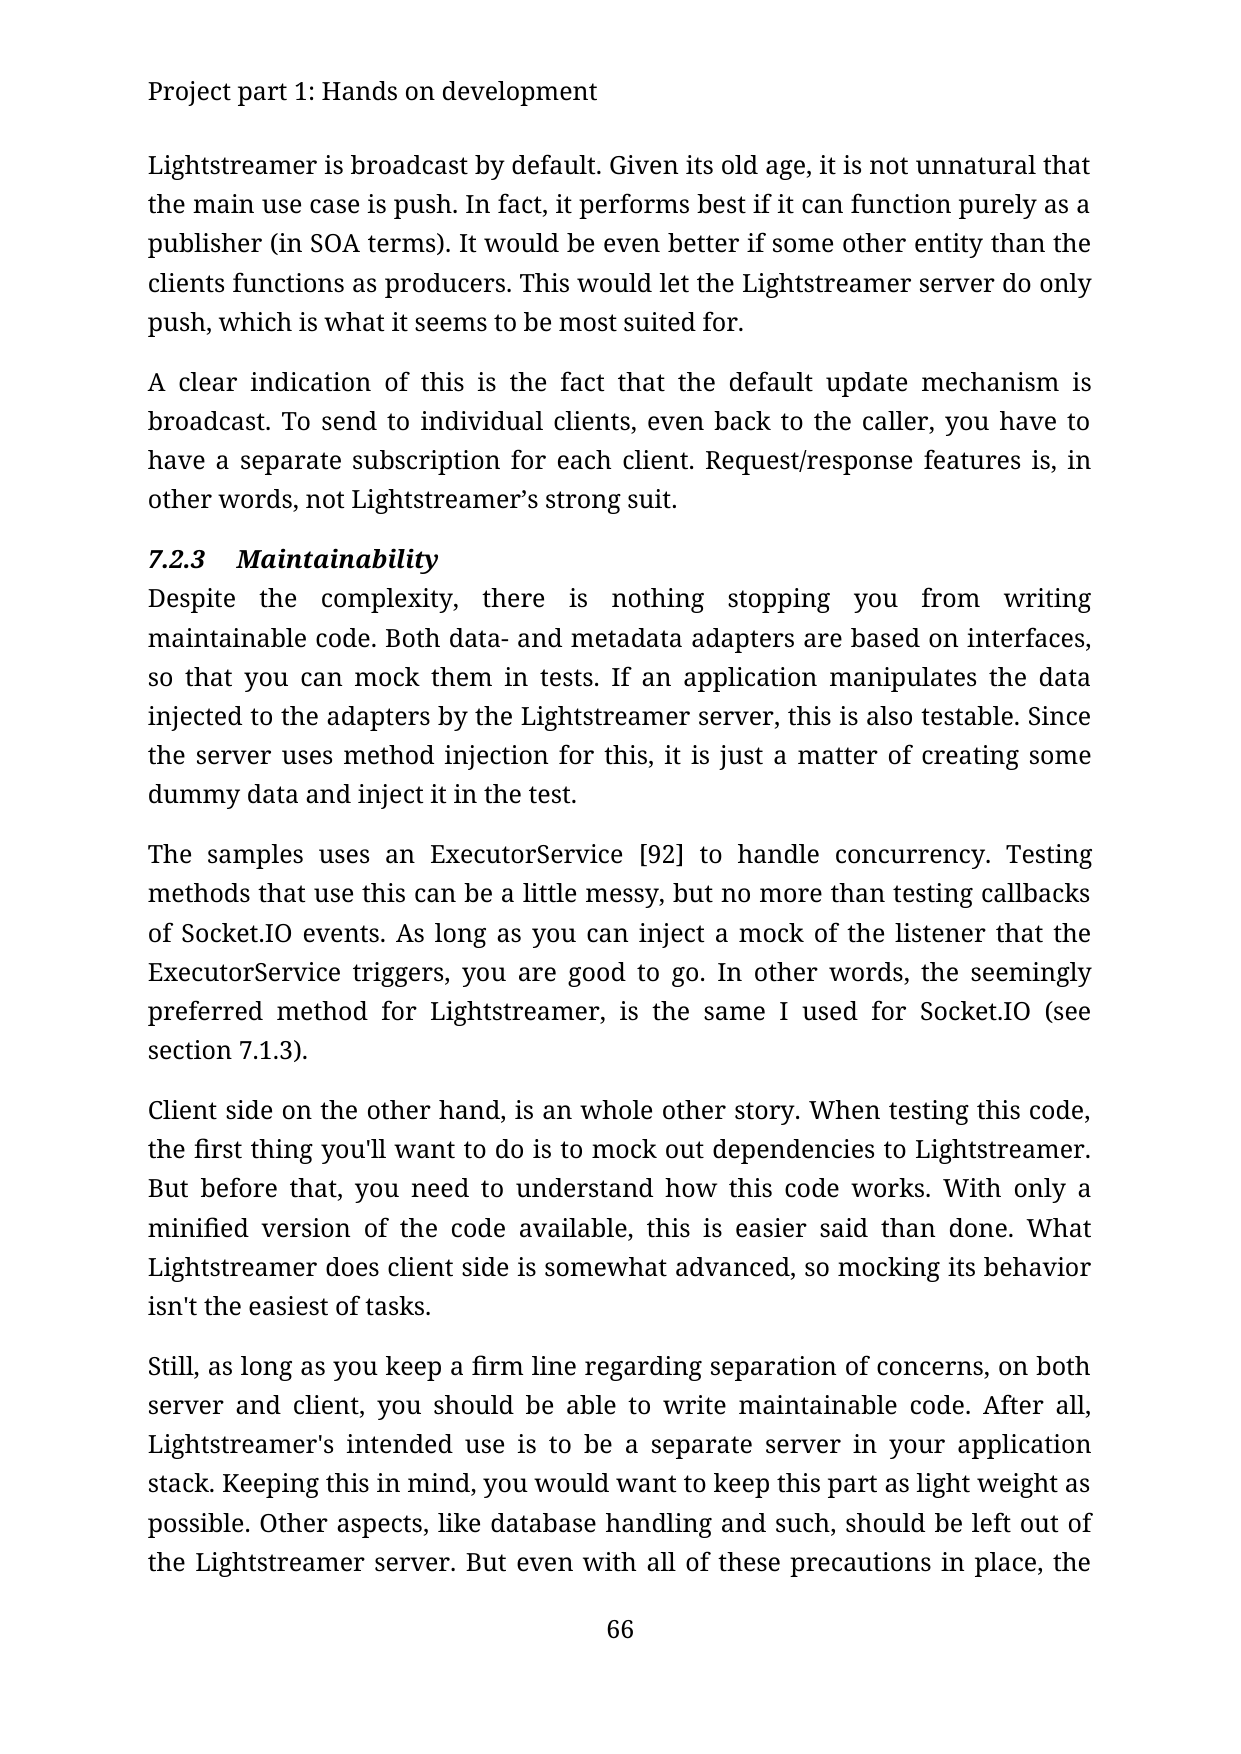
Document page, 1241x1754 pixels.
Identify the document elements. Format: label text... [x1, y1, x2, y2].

text Client side on the other hand, is an whole other story. When testing this code, the first thing you'll want to do is to mock out dependencies to Lightstreamer. But before that, you need to understand how this code works. With only a minified version of the code available, this is easier said than done. What Lightstreamer does client side is somewhat advanced, so mocking its behavior isn't the easiest of tasks. [148, 1093, 1092, 1323]
text A clear indication of this is the fact that the default update mechanism is broadcast. To send to individual clients, even back to the caller, you have to have a separate subscription for each client. Request/response features is, in other words, not Lightstreamer’s strong suit. [148, 364, 1092, 516]
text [148, 1348, 1092, 1578]
text Despite the complexity, there is nothing stopping you from writing maintainable code. Both data- and metadata adapters are based on interfaces, so that you can mock them in tests. If an application manipulates the data injected to the adapters by the Lightstreamer server, this is also testable. Since the server uses method injection for this, it is just a matter of creating some dummy data and inject it in the test. [148, 581, 1092, 811]
text The samples uses an ExecutorService [92] to handle concurrency. Testing methods that use this can be a little messy, but no more than testing callbacks of Socket.IO events. As long as you can inject a mock of the listener that the ExecutorService triggers, you are good to go. In other words, the seemingly preferred method for Lightstreamer, is the same I used for Socket.IO (see section 7.1.3). [148, 837, 1092, 1067]
text Lightstreamer is broadcast by default. Given its old age, it is not unnatural that the main use case is push. In fact, it performs best if it can function purely as a publisher (in SOA terms). It would be even better if some other entity than the clients functions as producers. This would let the Lightstreamer server do only push, which is what it seems to be most suited for. [148, 148, 1092, 338]
subtitle Maintainability [148, 542, 1092, 576]
